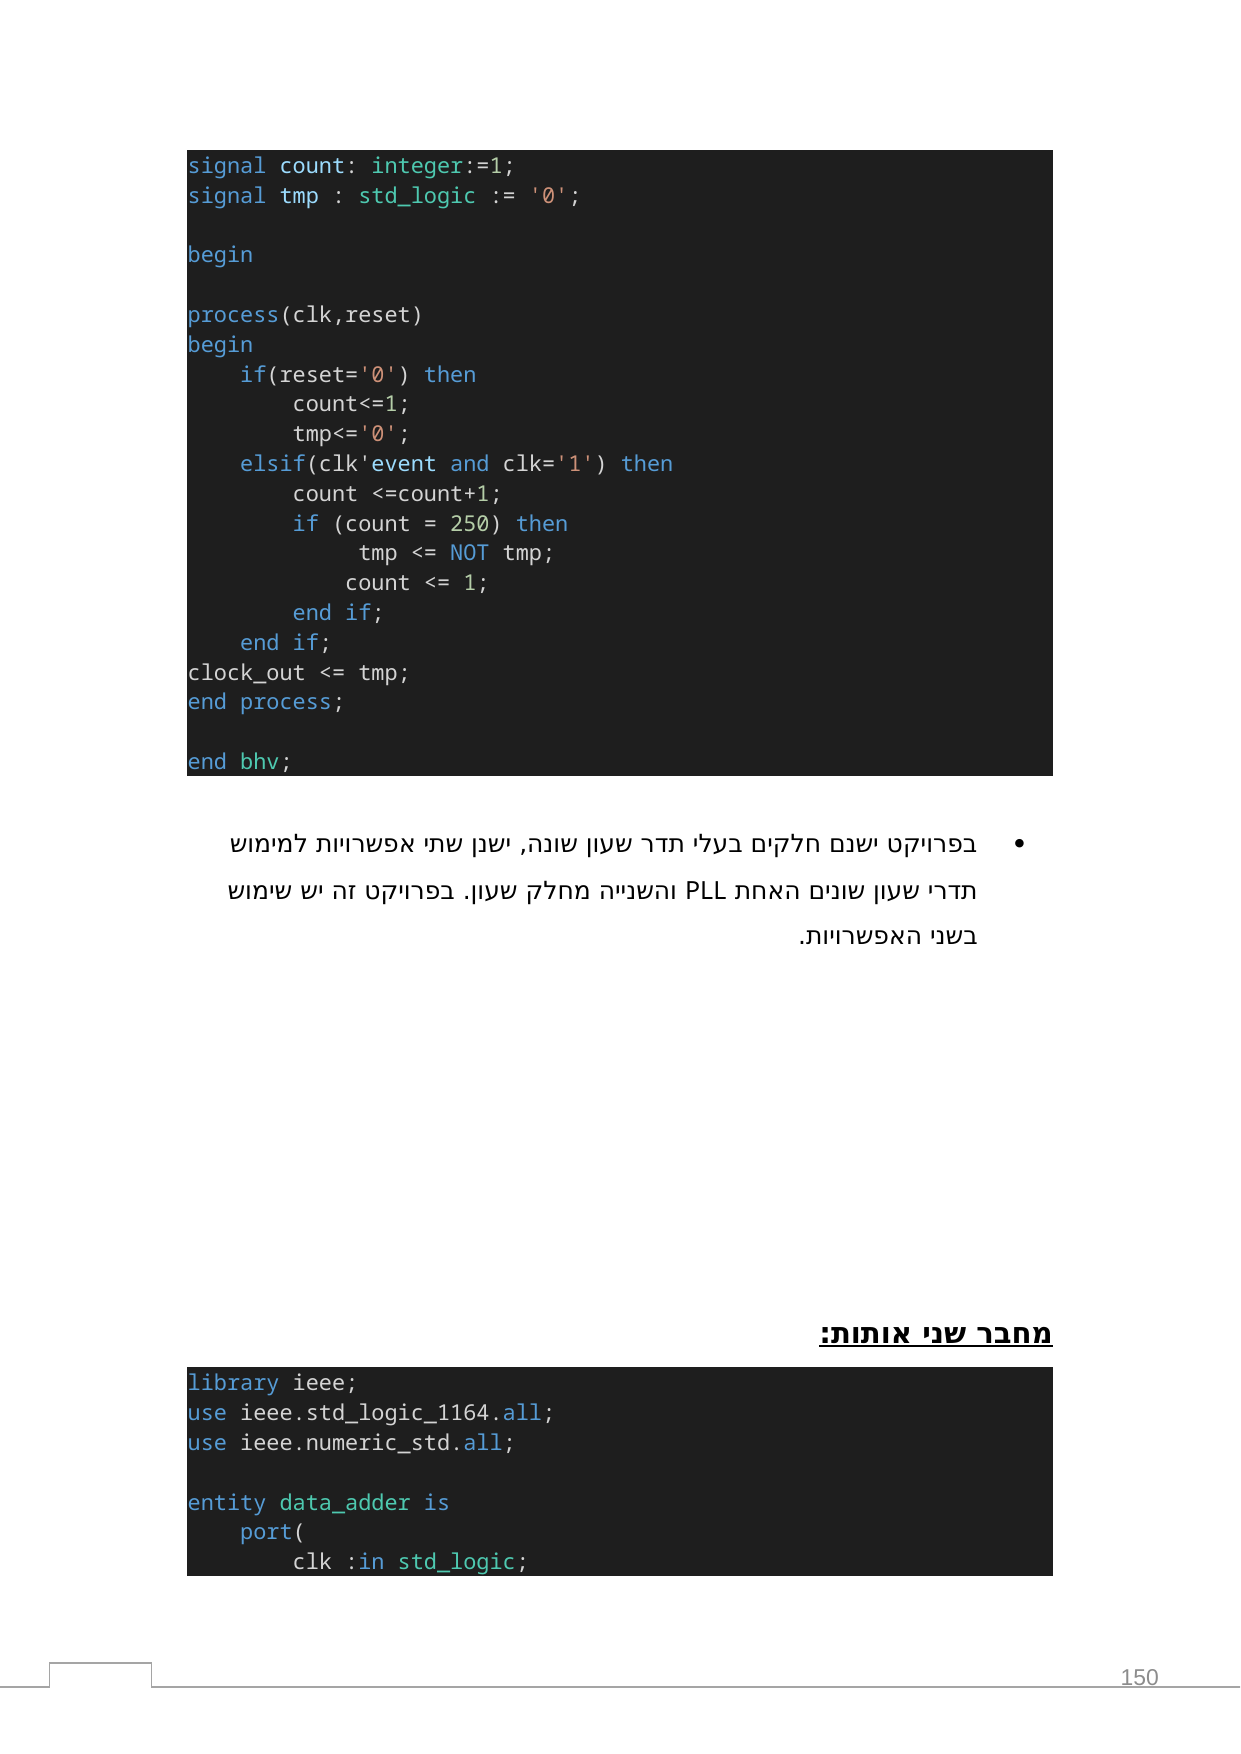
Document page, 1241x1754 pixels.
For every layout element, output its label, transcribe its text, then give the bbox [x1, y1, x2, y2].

text if (count = 250) then [187, 507, 1053, 537]
text clock_out <= tmp; [187, 656, 1053, 686]
text use ieee.numeric_std.all; [187, 1427, 1053, 1457]
text end process; [187, 686, 1053, 716]
subtitle מחבר שני אותות: [187, 1316, 1053, 1350]
text end if; [187, 627, 1053, 656]
text signal count: integer:=1; [187, 150, 1053, 180]
text tmp<='0'; [187, 418, 1053, 448]
text end if; [187, 597, 1053, 627]
text begin [187, 329, 1053, 358]
text count <=count+1; [187, 478, 1053, 507]
text elsif(clk'event and clk='1') then [187, 448, 1053, 478]
text count <= 1; [187, 567, 1053, 597]
text process(clk,reset) [187, 299, 1053, 329]
text end bhv; [187, 746, 1053, 776]
list בפרויקט ישנם חלקים בעלי תדר שעון שונה, ישנן שתי אפשרויות למימוש תדרי שעון שונים האחת PLL והשנייה מחלק שעון. בפרויקט זה יש שימוש בשני האפשרויות. [187, 829, 1015, 951]
text library ieee; [187, 1367, 1053, 1397]
text clk :in std_logic; [187, 1546, 1053, 1576]
text tmp <= NOT tmp; [187, 537, 1053, 567]
text port( [187, 1516, 1053, 1546]
text if(reset='0') then [187, 358, 1053, 388]
text begin [187, 239, 1053, 269]
text use ieee.std_logic_1164.all; [187, 1397, 1053, 1427]
text entity data_adder is [187, 1487, 1053, 1516]
text count<=1; [187, 388, 1053, 418]
text signal tmp : std_logic := '0'; [187, 180, 1053, 209]
